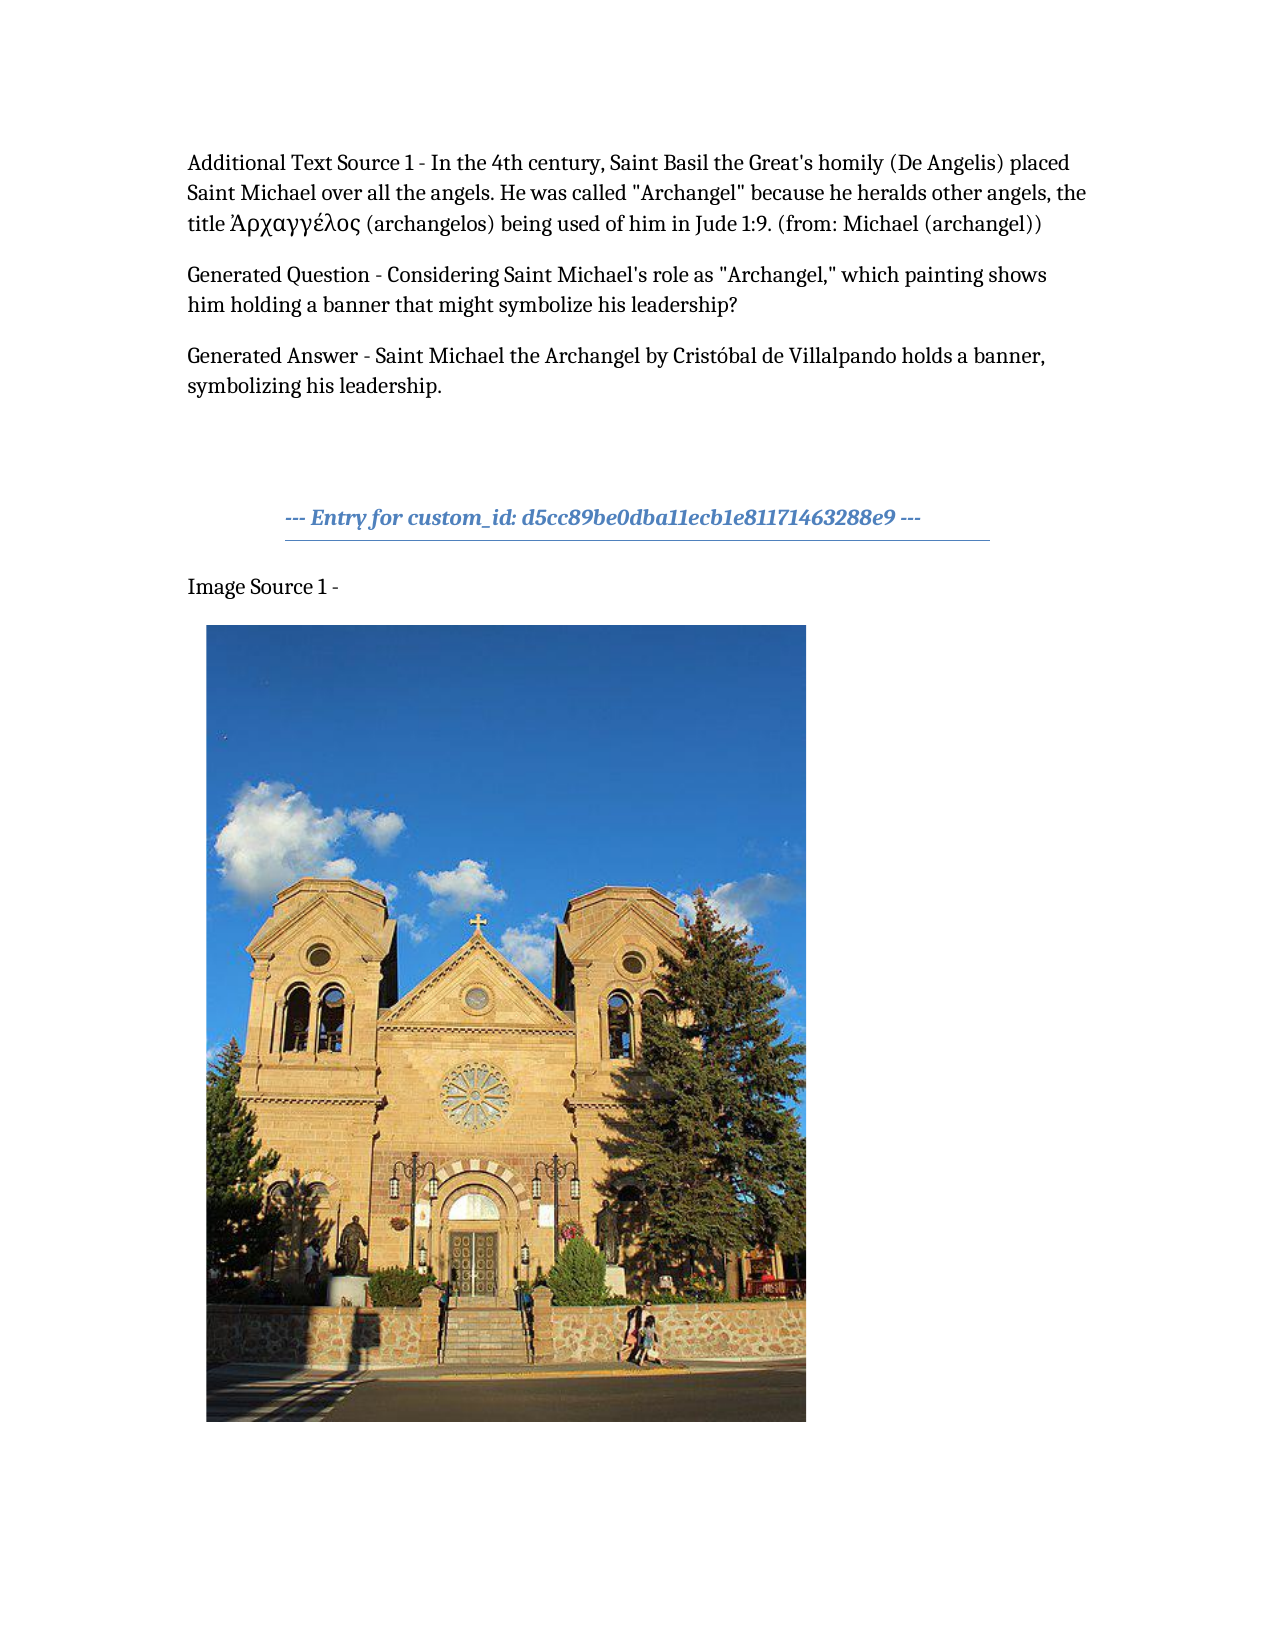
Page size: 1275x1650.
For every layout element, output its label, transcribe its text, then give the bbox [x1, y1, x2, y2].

picture [206, 625, 807, 1422]
text Image Source 1 - [187, 574, 1087, 600]
text Generated Question - Considering Saint Michael's role as "Archangel," which painting shows him holding a banner that might symbolize his leadership? [187, 261, 1087, 318]
text Additional Text Source 1 - In the 4th century, Saint Basil the Great's homily (De Angelis) placed Saint Michael over all the angels. He was called "Archangel" because he heralds other angels, the title Ἀρχαγγέλος (archangelos) being used of him in Jude 1:9. (from: Michael (archangel)) [187, 150, 1087, 237]
text --- Entry for custom_id: d5cc89be0dba11ecb1e81171463288e9 --- [285, 505, 990, 540]
text Generated Answer - Saint Michael the Archangel by Cristóbal de Villalpando holds a banner, symbolizing his leadership. [187, 343, 1087, 399]
